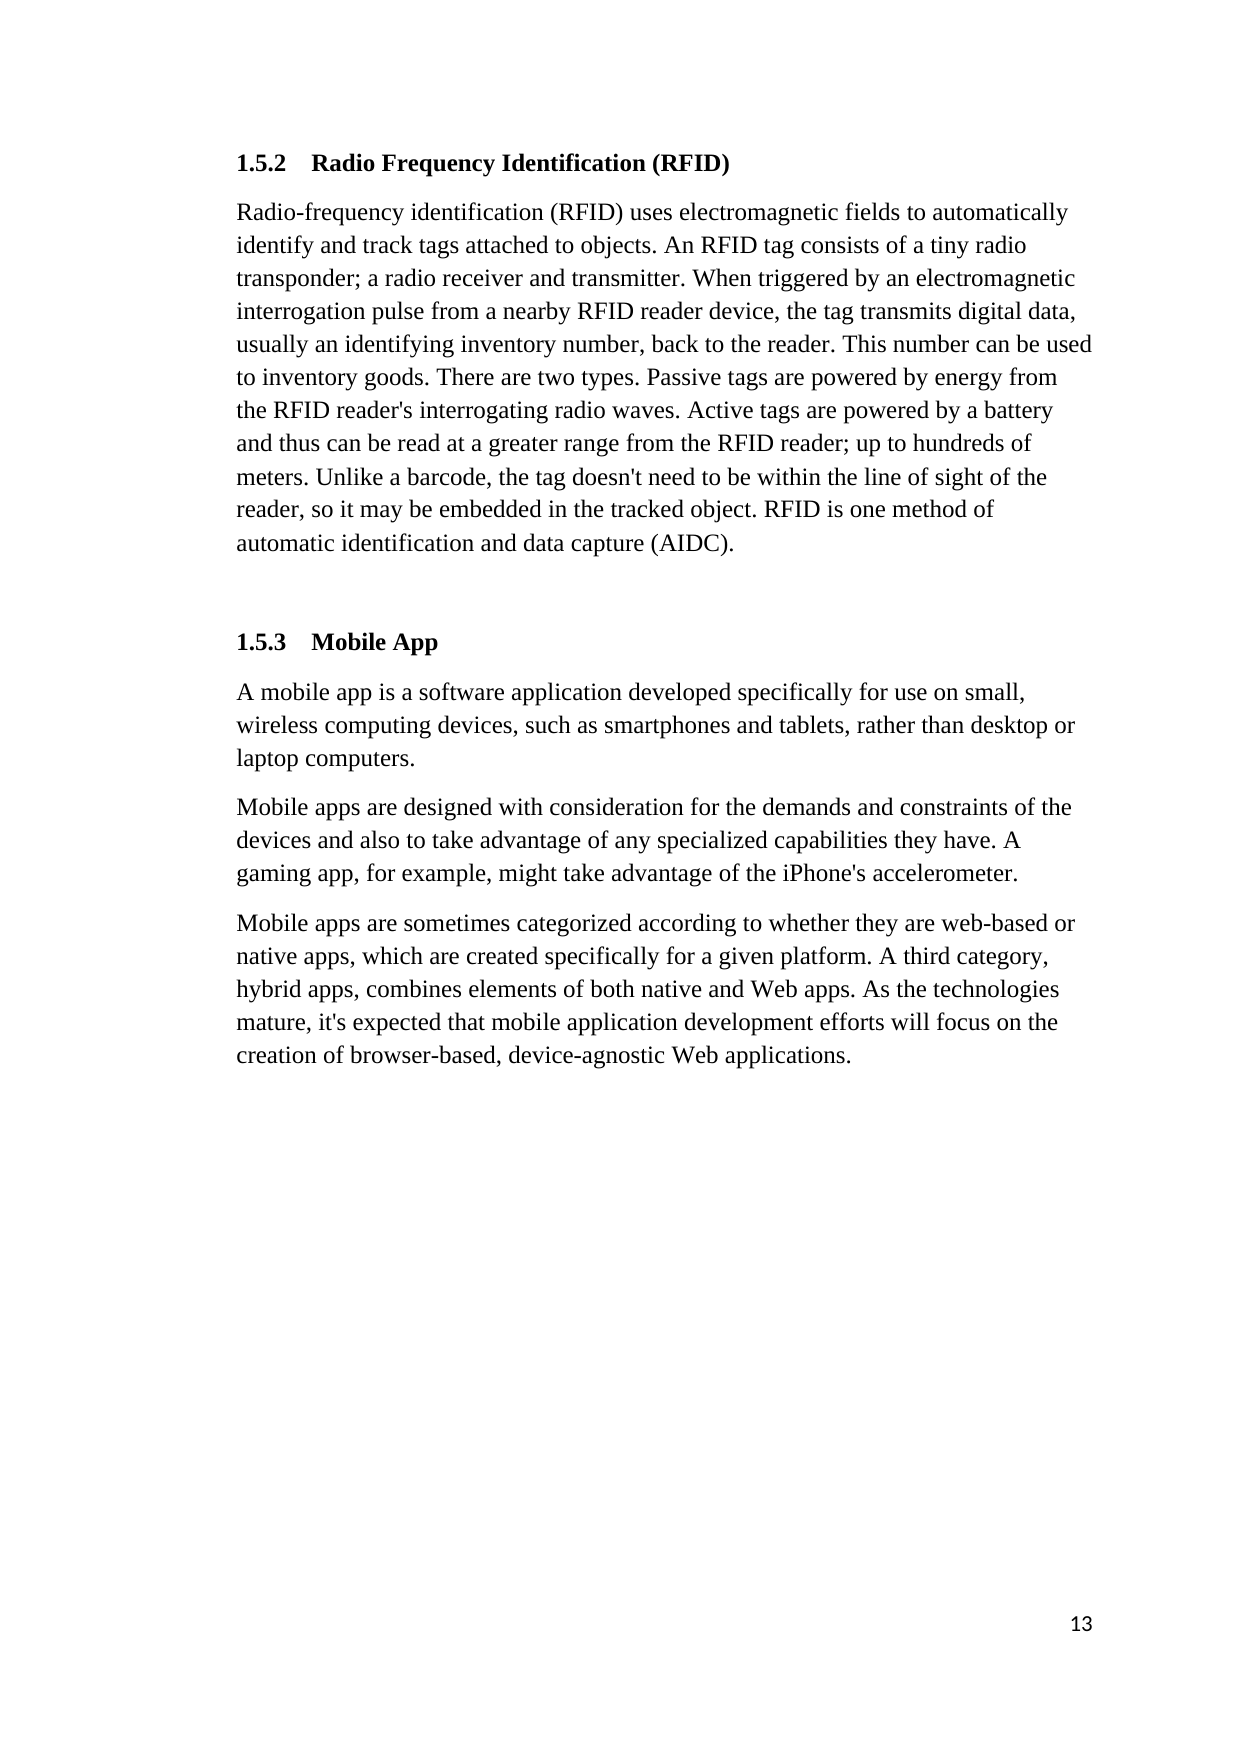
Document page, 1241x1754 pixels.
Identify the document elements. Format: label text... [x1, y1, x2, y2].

text 1.5.2 Radio Frequency Identification (RFID) [236, 148, 1092, 176]
text 1.5.3 Mobile App [236, 627, 1092, 656]
text Radio-frequency identification (RFID) uses electromagnetic fields to automatically identify and track tags attached to objects. An RFID tag consists of a tiny radio transponder; a radio receiver and transmitter. When triggered by an electromagnetic interrogation pulse from a nearby RFID reader device, the tag transmits digital data, usually an identifying inventory number, back to the reader. This number can be used to inventory goods. There are two types. Passive tags are powered by energy from the RFID reader's interrogating radio waves. Active tags are powered by a battery and thus can be read at a greater range from the RFID reader; up to hundreds of meters. Unlike a barcode, the tag doesn't need to be within the line of sight of the reader, so it may be embedded in the tracked object. RFID is one method of automatic identification and data capture (AIDC). [236, 197, 1092, 556]
text A mobile app is a software application developed specifically for use on small, wireless computing devices, such as smartphones and tablets, rather than desktop or laptop computers. [236, 677, 1092, 771]
text Mobile apps are sometimes categorized according to whether they are web-based or native apps, which are created specifically for a given platform. A third category, hybrid apps, combines elements of both native and Web apps. As the technologies mature, it's expected that mobile application development efforts will focus on the creation of browser-based, device-agnostic Web applications. [236, 908, 1092, 1069]
text Mobile apps are designed with consideration for the demands and constraints of the devices and also to take advantage of any specialized capabilities they have. A gaming app, for example, might take advantage of the iPhone's accelerometer. [236, 792, 1092, 887]
